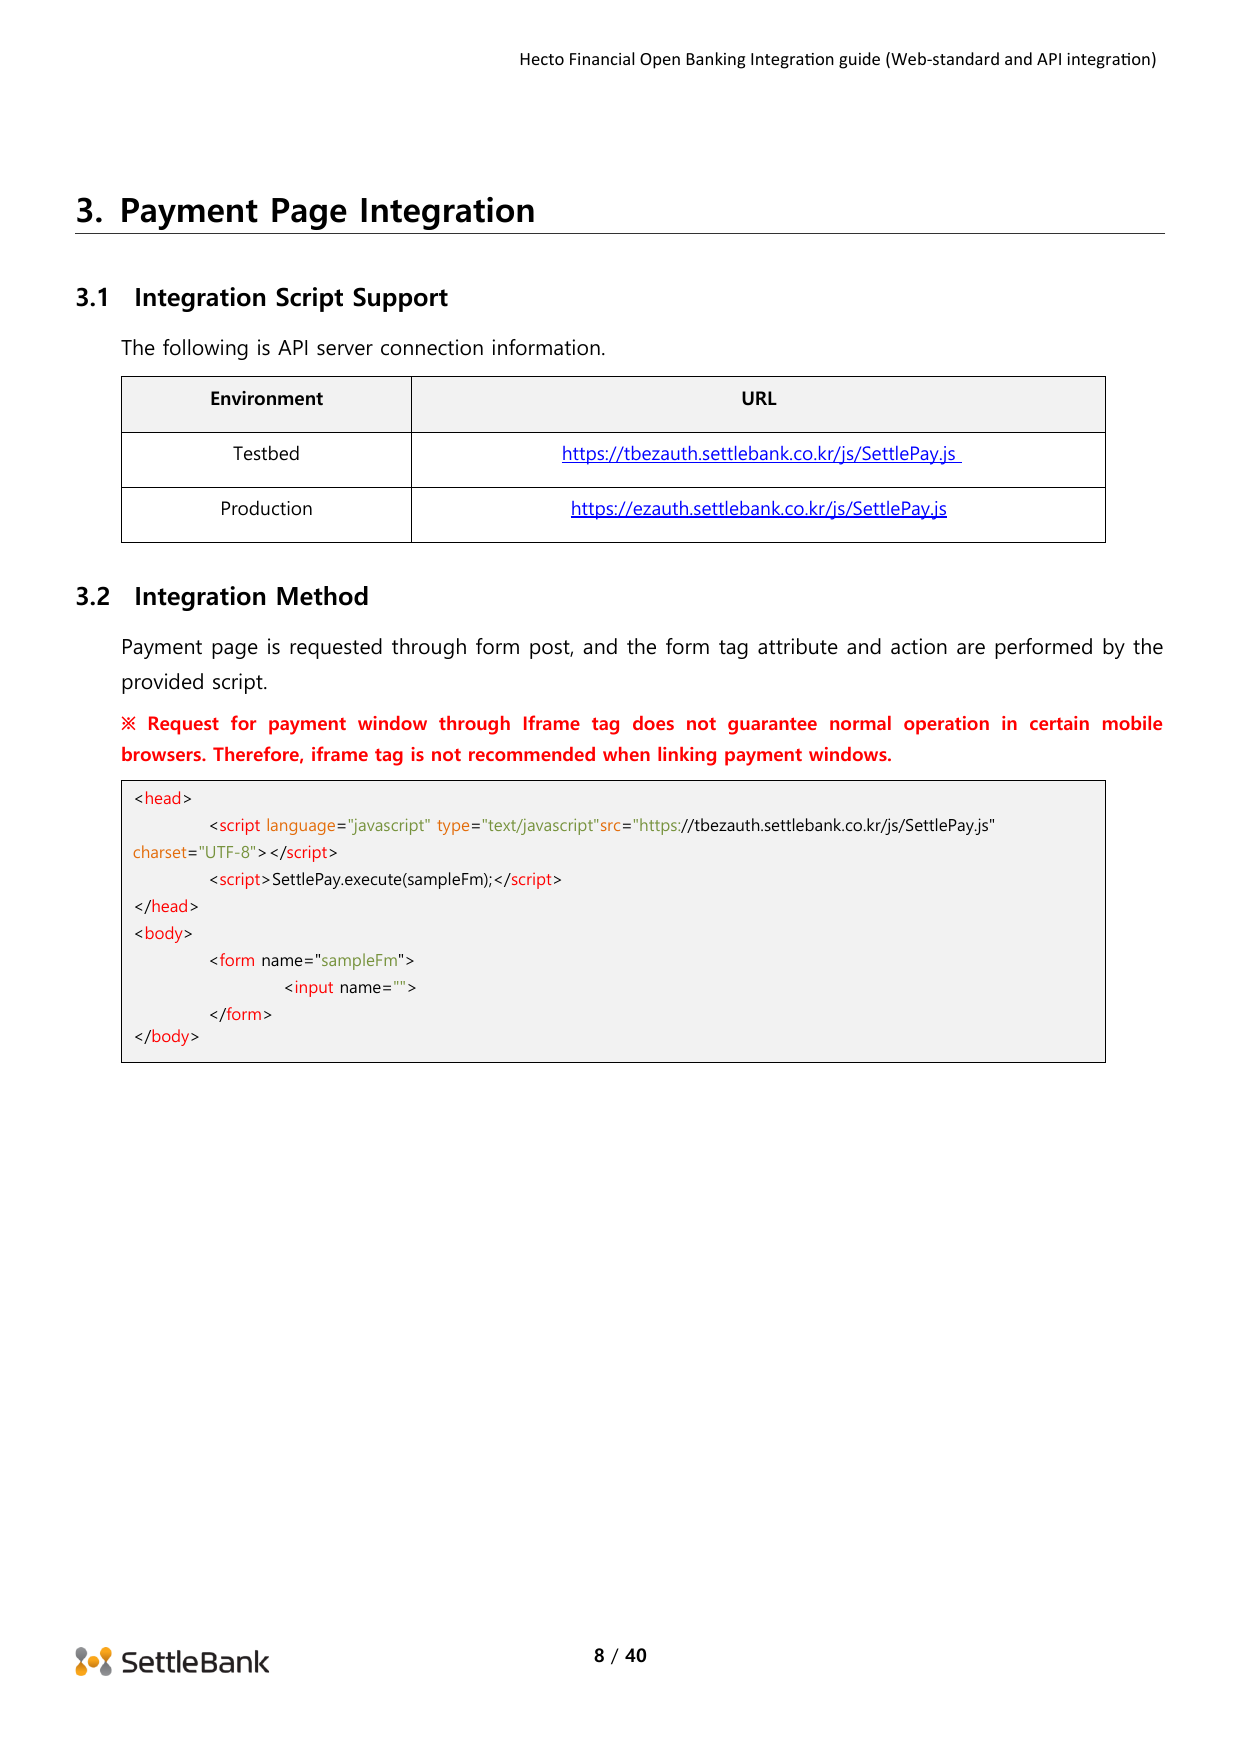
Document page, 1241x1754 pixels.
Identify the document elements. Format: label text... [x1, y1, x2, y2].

text The following is API server connection information. [121, 333, 1165, 361]
table_header URL [412, 377, 1105, 432]
subtitle Payment Page Integration [75, 186, 1165, 233]
table_header <head> <script language="javascript" type="text/javascript"src="https://tbezauth.settlebank.co.kr/js/SettlePay.js" charset="UTF-8"></script> <script>SettlePay.execute(sampleFm);</script> </head> <body> <form name="sampleFm"> <input name=""> </form> </body> [122, 781, 1105, 1062]
text ※ Request for payment window through Iframe tag does not guarantee normal operation in certain mobile browsers. Therefore, iframe tag is not recommended when linking payment windows. [121, 709, 1165, 766]
table_cell Production [122, 488, 411, 542]
text Payment page is requested through form post, and the form tag attribute and action are performed by the provided script. [121, 632, 1165, 694]
table_cell Testbed [122, 433, 411, 487]
table_cell https://tbezauth.settlebank.co.kr/js/SettlePay.js [412, 433, 1105, 487]
subtitle Integration Method [75, 578, 1165, 611]
subtitle Integration Script Support [75, 279, 1165, 312]
picture [75, 1647, 270, 1676]
table_header Environment [122, 377, 411, 432]
table_cell https://ezauth.settlebank.co.kr/js/SettlePay.js [412, 488, 1105, 542]
